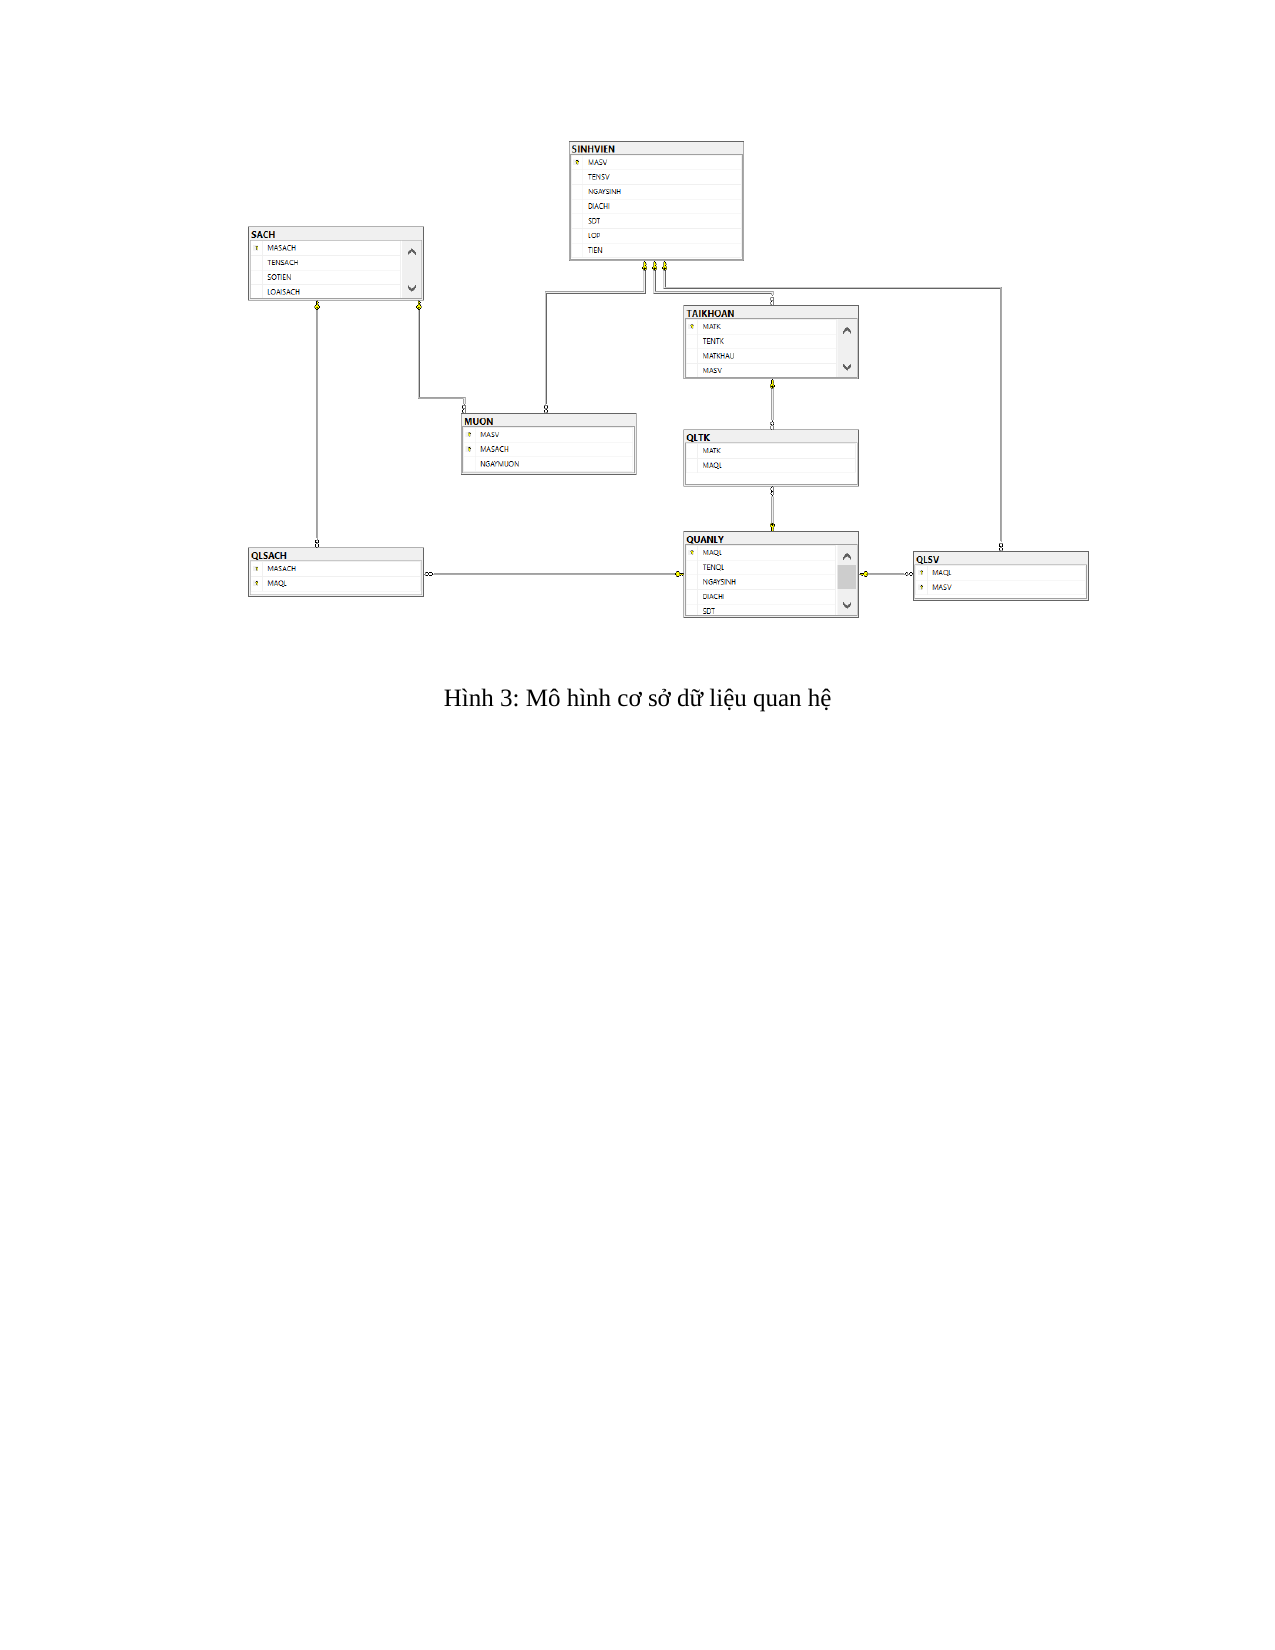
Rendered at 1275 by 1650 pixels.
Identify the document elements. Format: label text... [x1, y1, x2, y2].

text Hình 3: Mô hình cơ sở dữ liệu quan hệ [150, 683, 1125, 712]
picture [150, 132, 1125, 662]
